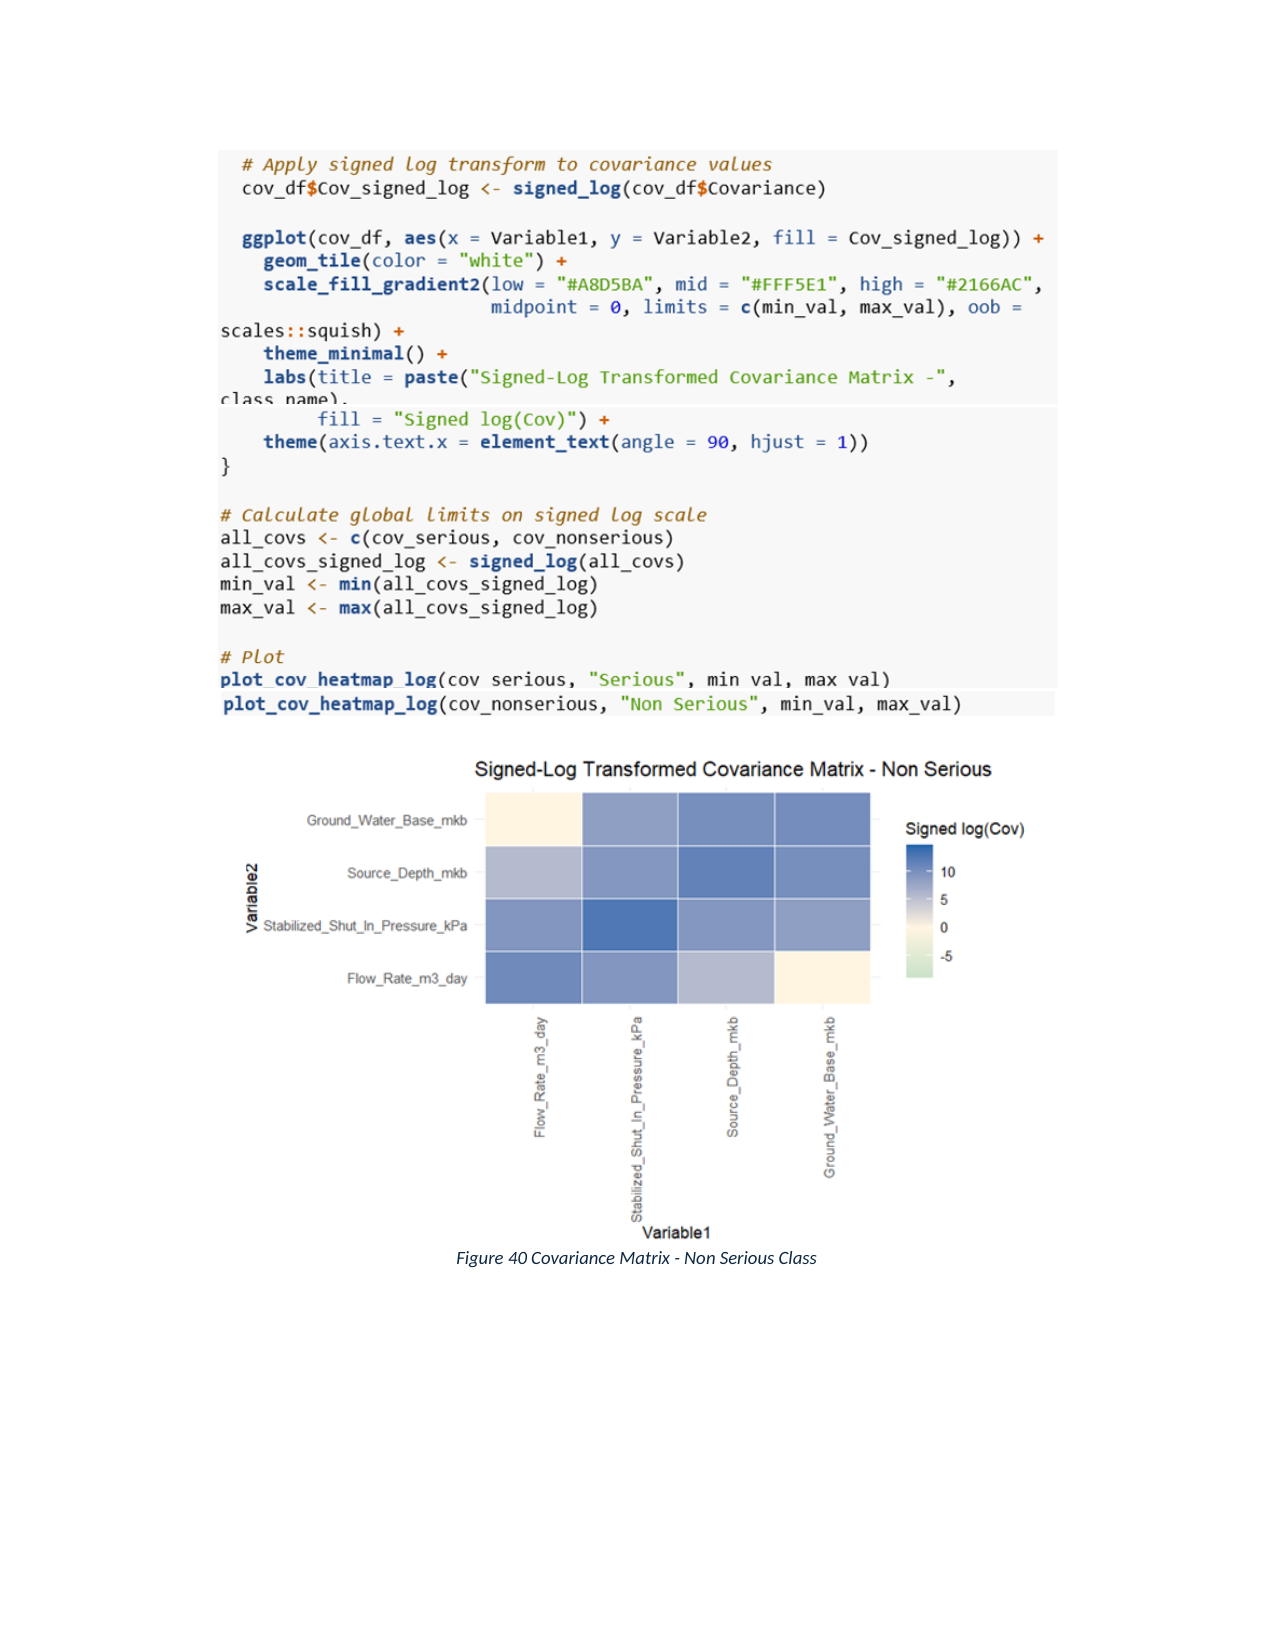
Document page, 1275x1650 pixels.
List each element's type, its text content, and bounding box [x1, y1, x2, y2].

picture [246, 757, 1029, 1246]
picture [217, 150, 1058, 717]
text Figure 40 Covariance Matrix - Non Serious Class [150, 1246, 1125, 1269]
